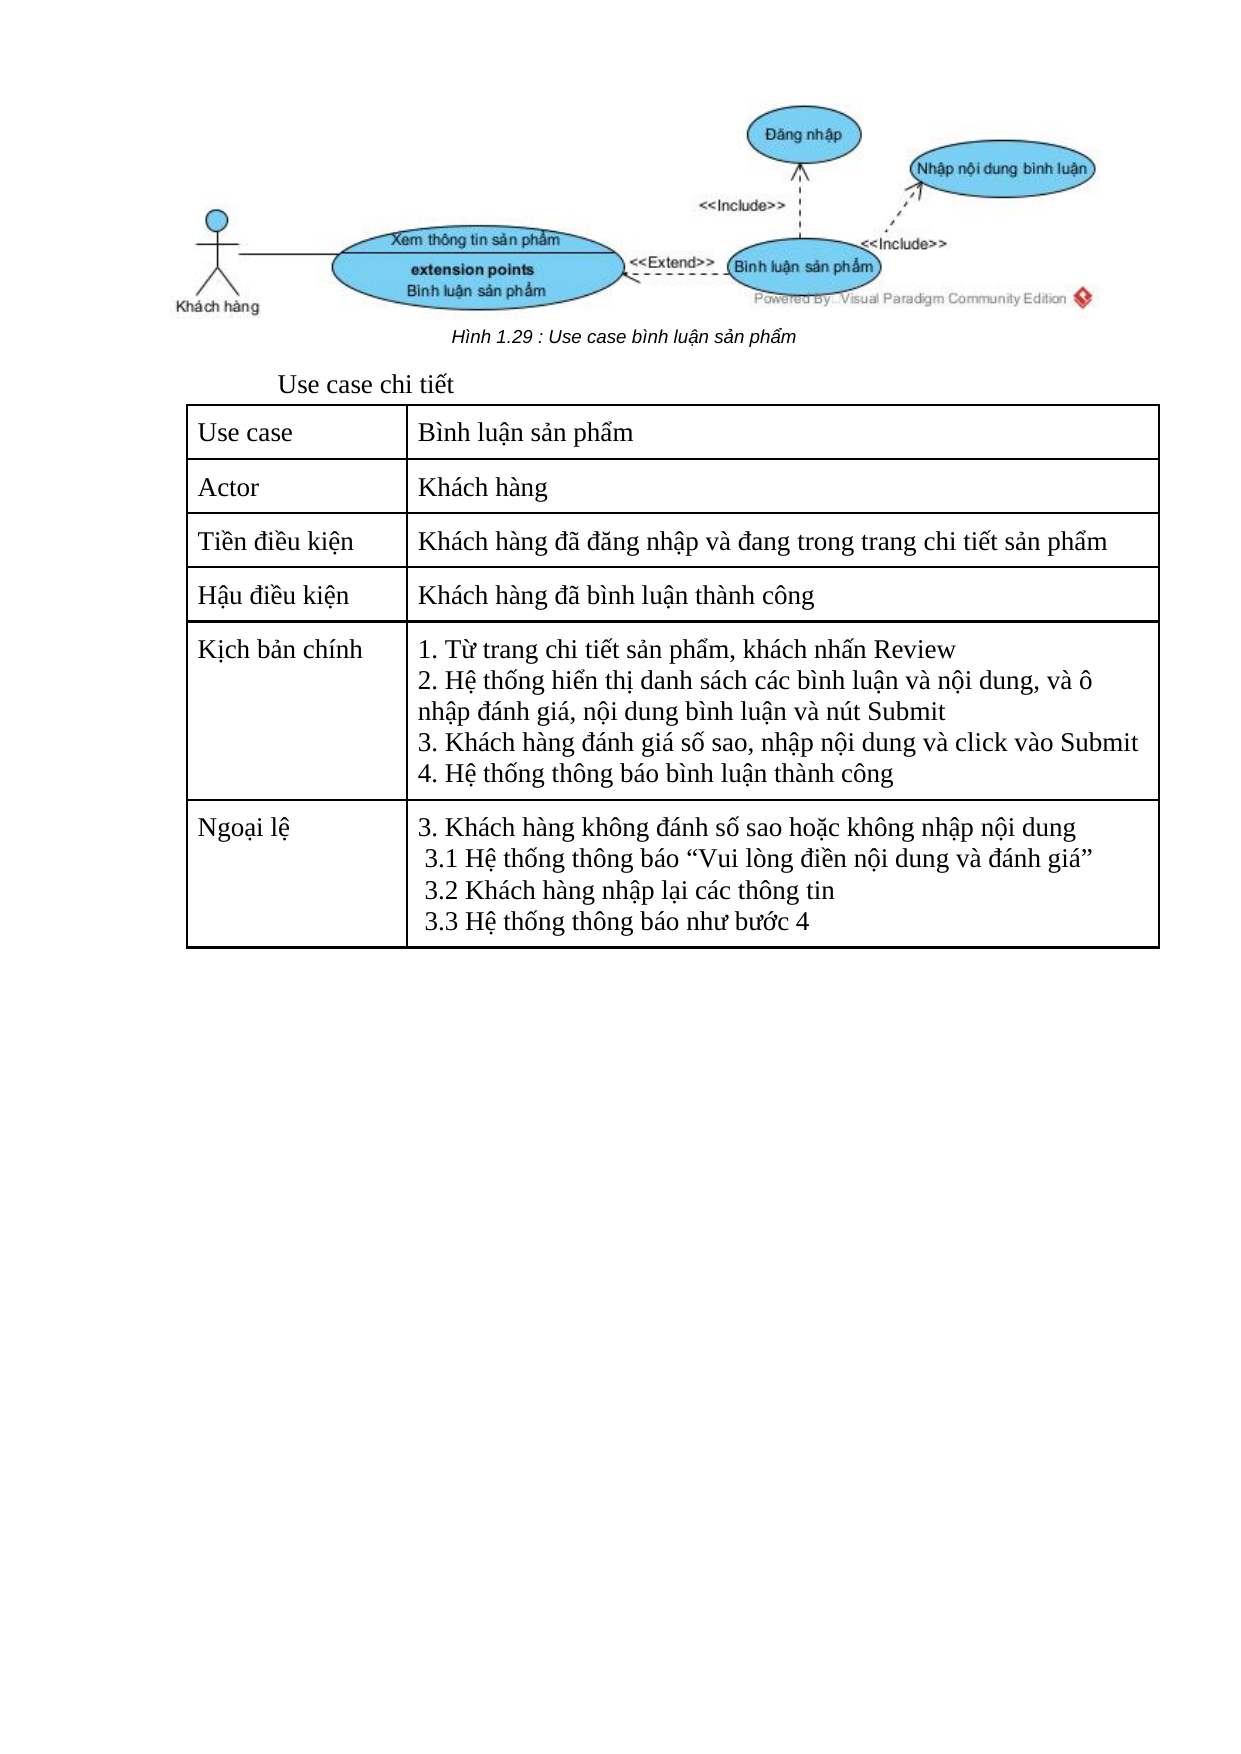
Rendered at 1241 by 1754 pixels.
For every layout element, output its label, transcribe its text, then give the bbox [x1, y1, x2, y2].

table_cell 3. Khách hàng không đánh số sao hoặc không nhập nội dung 3.1 Hệ thống thông báo “Vui lòng điền nội dung và đánh giá” 3.2 Khách hàng nhập lại các thông tin 3.3 Hệ thống thông báo như bước 4 [408, 801, 1158, 946]
table_cell 1. Từ trang chi tiết sản phẩm, khách nhấn Review 2. Hệ thống hiển thị danh sách các bình luận và nội dung, và ô nhập đánh giá, nội dung bình luận và nút Submit 3. Khách hàng đánh giá số sao, nhập nội dung và click vào Submit 4. Hệ thống thông báo bình luận thành công [408, 623, 1158, 799]
table_cell Khách hàng [408, 460, 1158, 512]
table_cell Actor [188, 460, 406, 512]
table_cell Ngoại lệ [188, 801, 406, 946]
table_cell Khách hàng đã đăng nhập và đang trong trang chi tiết sản phẩm [408, 514, 1158, 566]
table_cell Khách hàng đã bình luận thành công [408, 568, 1158, 620]
text Use case chi tiết [277, 368, 1090, 399]
table_cell Tiền điều kiện [188, 514, 406, 566]
table_header Use case [188, 406, 406, 458]
table_cell Hậu điều kiện [188, 568, 406, 620]
text Hình 1.29 : Use case bình luận sản phẩm [159, 326, 1090, 347]
picture [159, 103, 1100, 322]
table_cell Kịch bản chính [188, 623, 406, 799]
table_header Bình luận sản phẩm [408, 406, 1158, 458]
